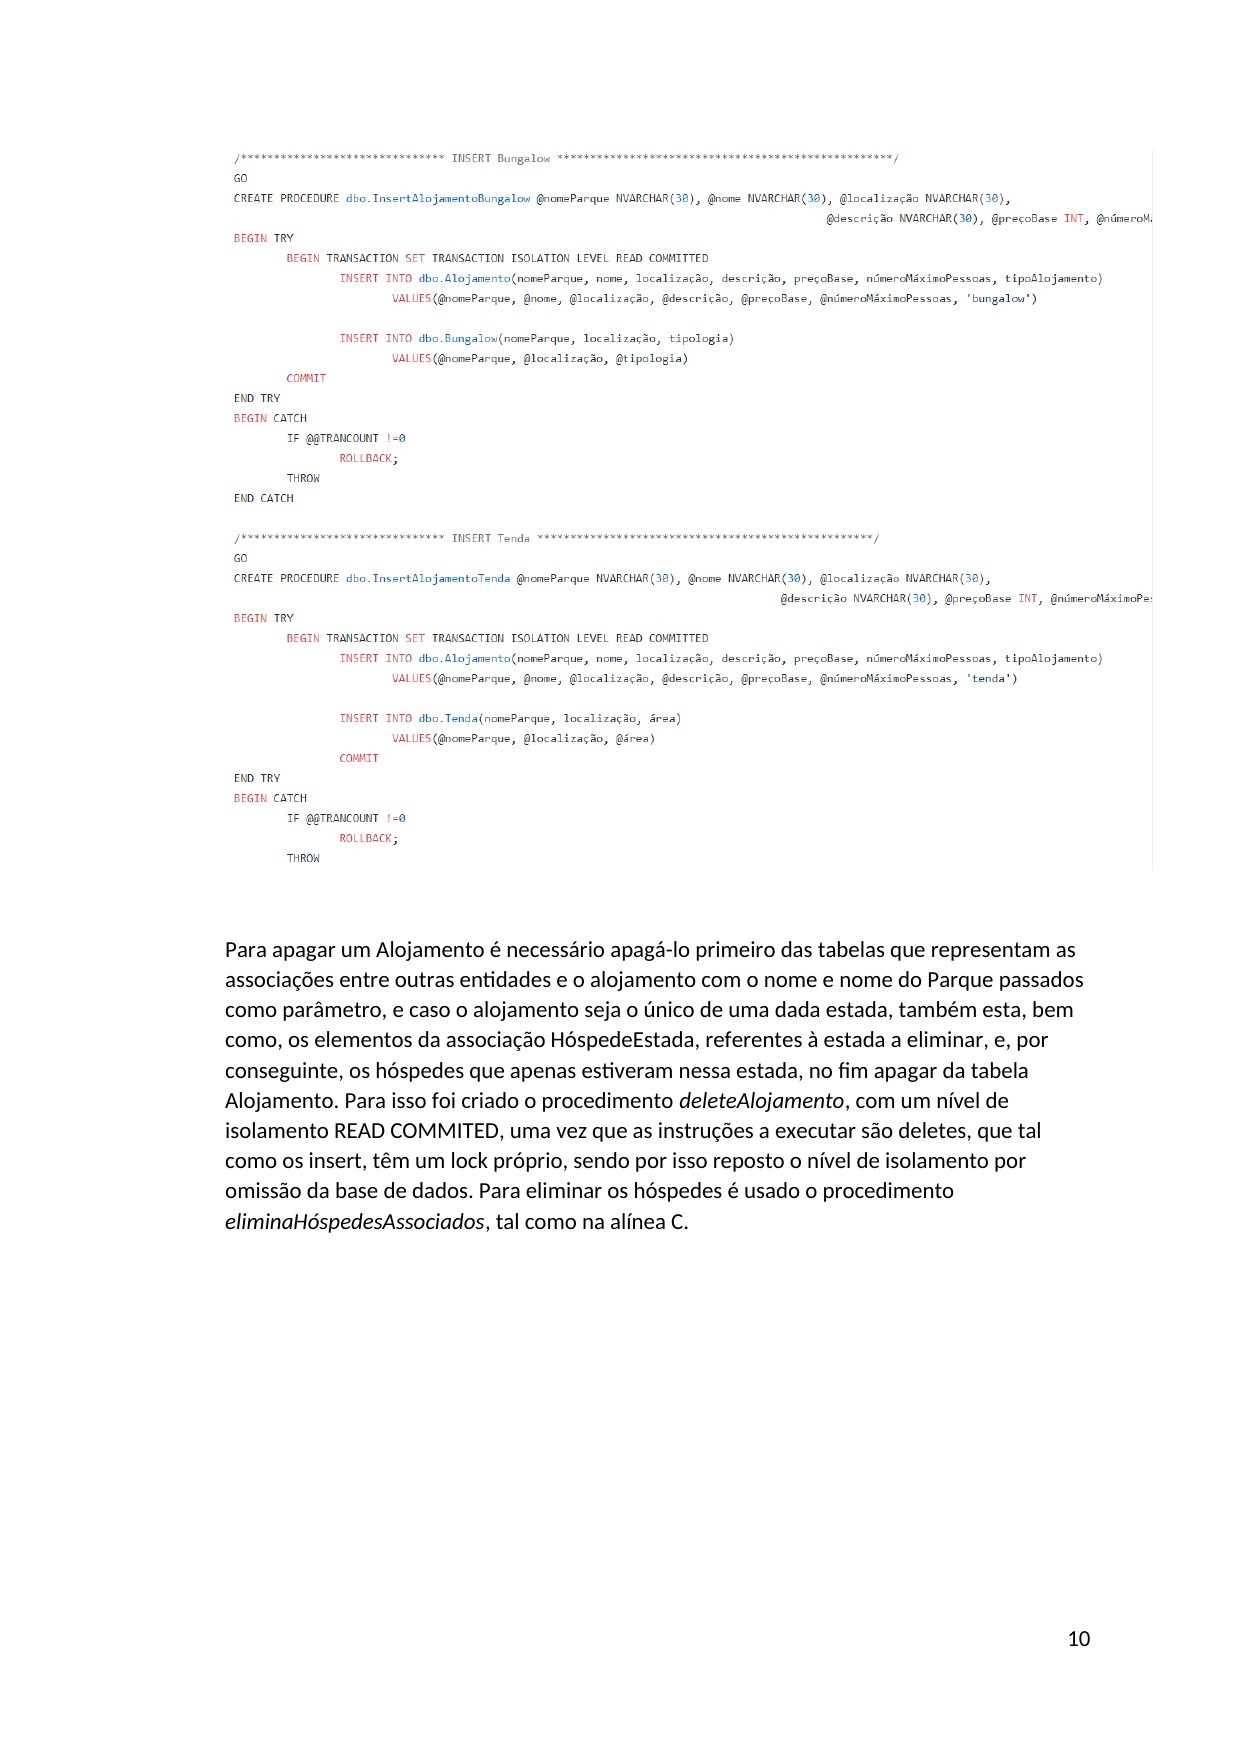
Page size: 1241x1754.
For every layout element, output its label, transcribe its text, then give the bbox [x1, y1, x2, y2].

list Para apagar um Alojamento é necessário apagá-lo primeiro das tabelas que representam as associações entre outras entidades e o alojamento com o nome e nome do Parque passados como parâmetro, e caso o alojamento seja o único de uma dada estada, também esta, bem como, os elementos da associação HóspedeEstada, referentes à estada a eliminar, e, por conseguinte, os hóspedes que apenas estiveram nessa estada, no fim apagar da tabela Alojamento. Para isso foi criado o procedimento deleteAlojamento, com um nível de isolamento READ COMMITED, uma vez que as instruções a executar são deletes, que tal como os insert, têm um lock próprio, sendo por isso reposto o nível de isolamento por omissão da base de dados. Para eliminar os hóspedes é usado o procedimento eliminaHóspedesAssociados, tal como na alínea C. [225, 935, 1090, 1235]
picture [223, 150, 1164, 870]
